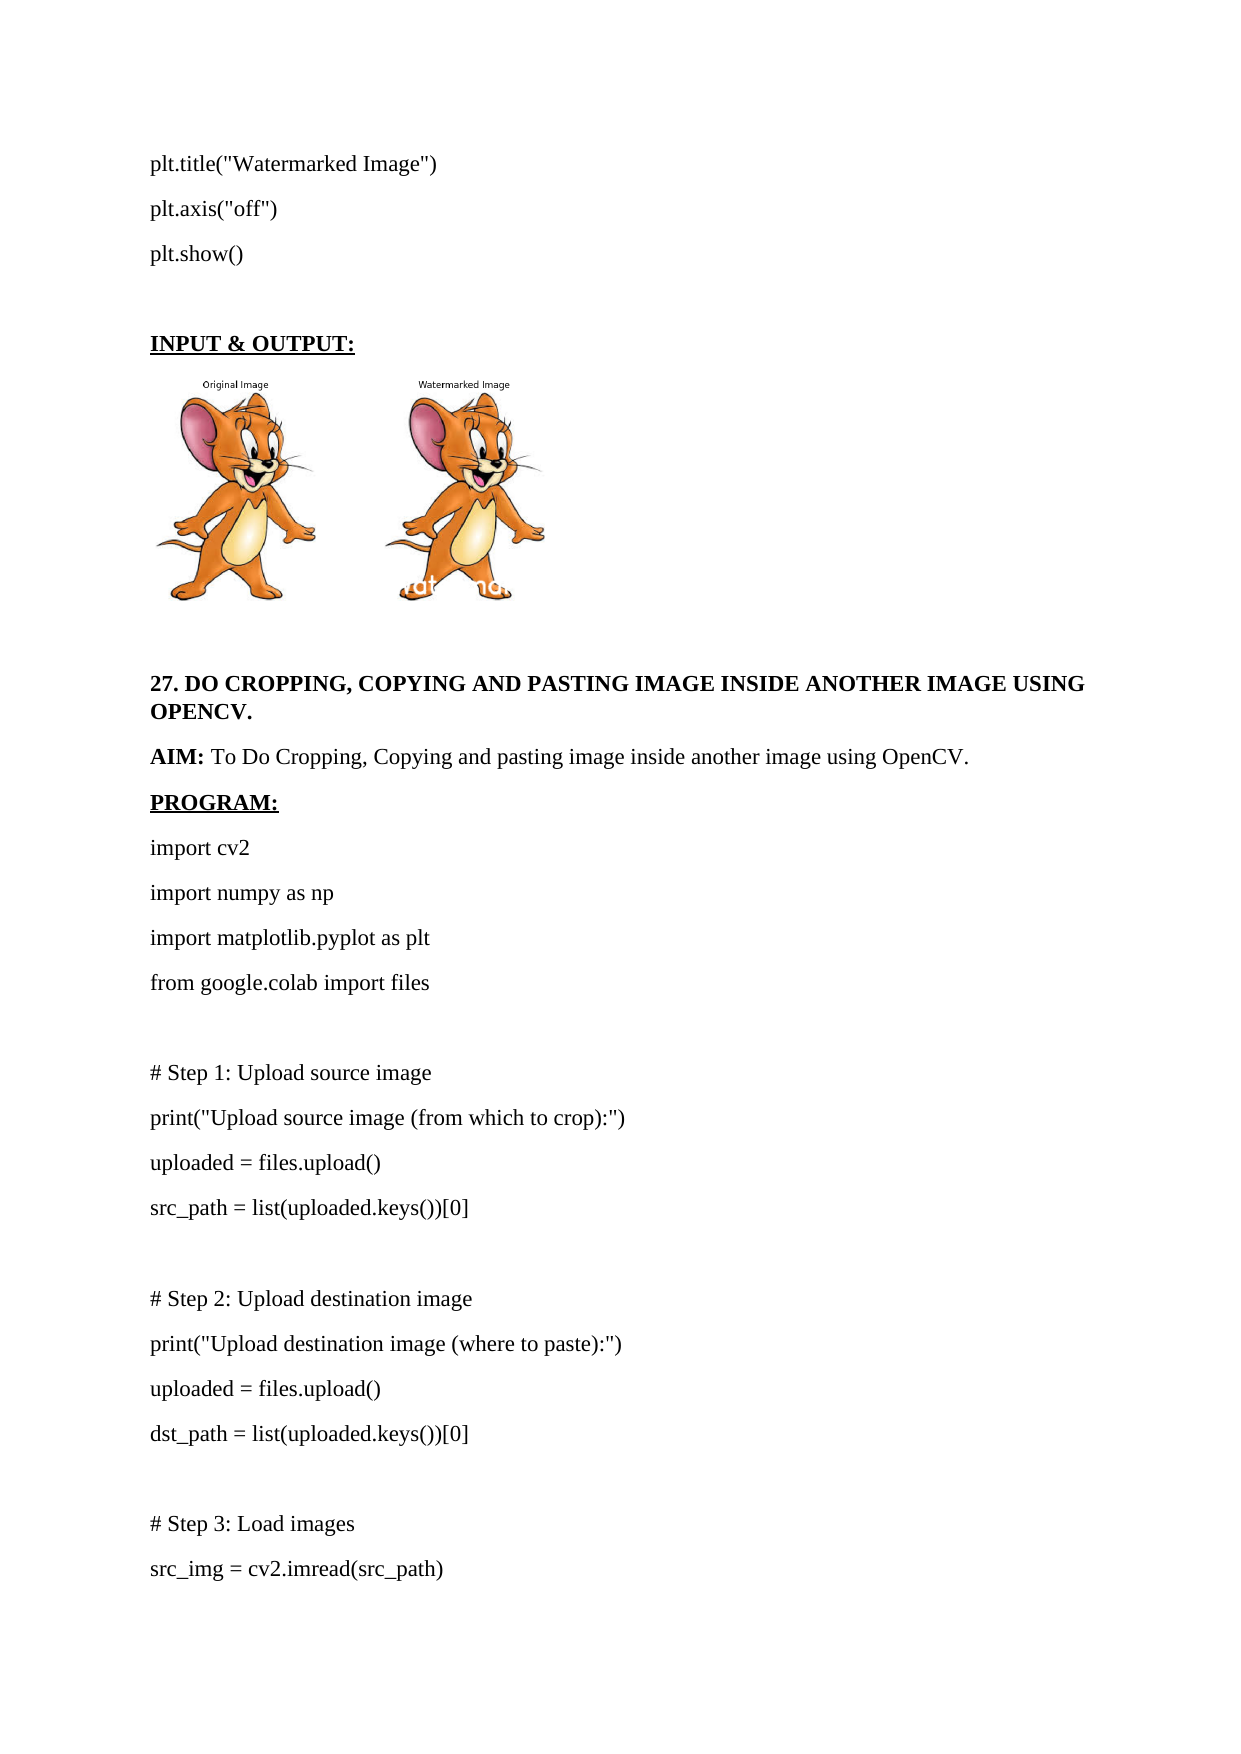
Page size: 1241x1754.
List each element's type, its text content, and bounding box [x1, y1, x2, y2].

text import numpy as np [150, 879, 1090, 905]
picture [150, 375, 549, 606]
text import cv2 [150, 834, 1090, 860]
text plt.axis("off") [150, 195, 1090, 221]
text print("Upload destination image (where to paste):") [150, 1330, 1090, 1356]
text PROGRAM: [150, 788, 1090, 815]
text INPUT & OUTPUT: [150, 330, 1090, 357]
text # Step 1: Upload source image [150, 1059, 1090, 1086]
text # Step 2: Upload destination image [150, 1285, 1090, 1311]
text AIM: To Do Cropping, Copying and pasting image inside another image using OpenCV. [150, 743, 1090, 770]
text from google.colab import files [150, 969, 1090, 995]
text # Step 3: Load images [150, 1510, 1090, 1537]
text print("Upload source image (from which to crop):") [150, 1104, 1090, 1131]
text uploaded = files.upload() [150, 1375, 1090, 1401]
text uploaded = files.upload() [150, 1149, 1090, 1176]
text plt.show() [150, 240, 1090, 267]
text import matplotlib.pyplot as plt [150, 924, 1090, 950]
text src_img = cv2.imread(src_path) [150, 1555, 1090, 1582]
text plt.title("Watermarked Image") [150, 150, 1090, 176]
text dst_path = list(uploaded.keys())[0] [150, 1420, 1090, 1446]
text src_path = list(uploaded.keys())[0] [150, 1194, 1090, 1221]
text 27. DO CROPPING, COPYING AND PASTING IMAGE INSIDE ANOTHER IMAGE USING OPENCV. [150, 670, 1090, 725]
